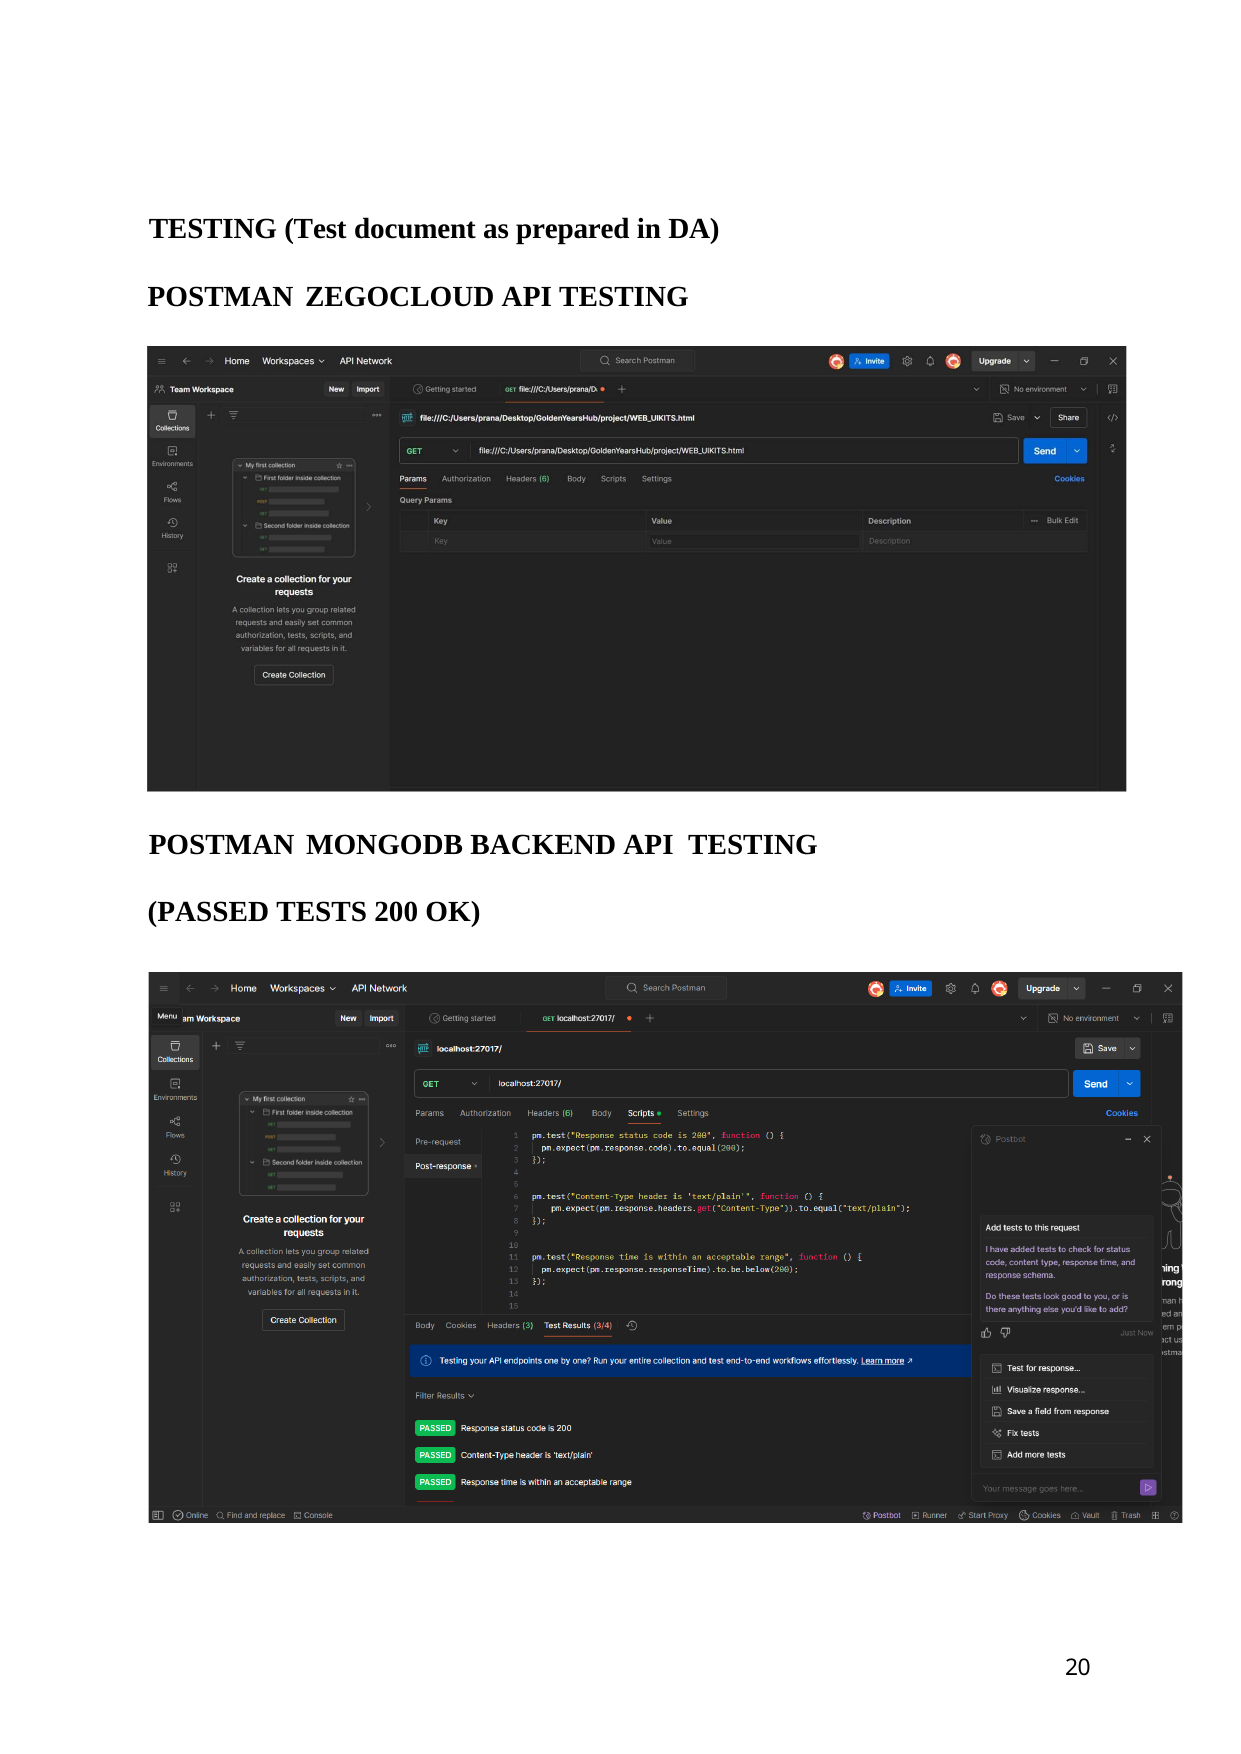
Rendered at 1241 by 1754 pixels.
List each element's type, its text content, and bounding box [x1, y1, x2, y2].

text POSTMAN MONGODB BACKEND API TESTING (PASSED TESTS 200 OK) [147, 827, 824, 927]
text TESTING (Test document as prepared in DA) POSTMAN ZEGOCLOUD API TESTING [147, 212, 824, 312]
picture [148, 972, 1183, 1523]
picture [147, 345, 1127, 792]
